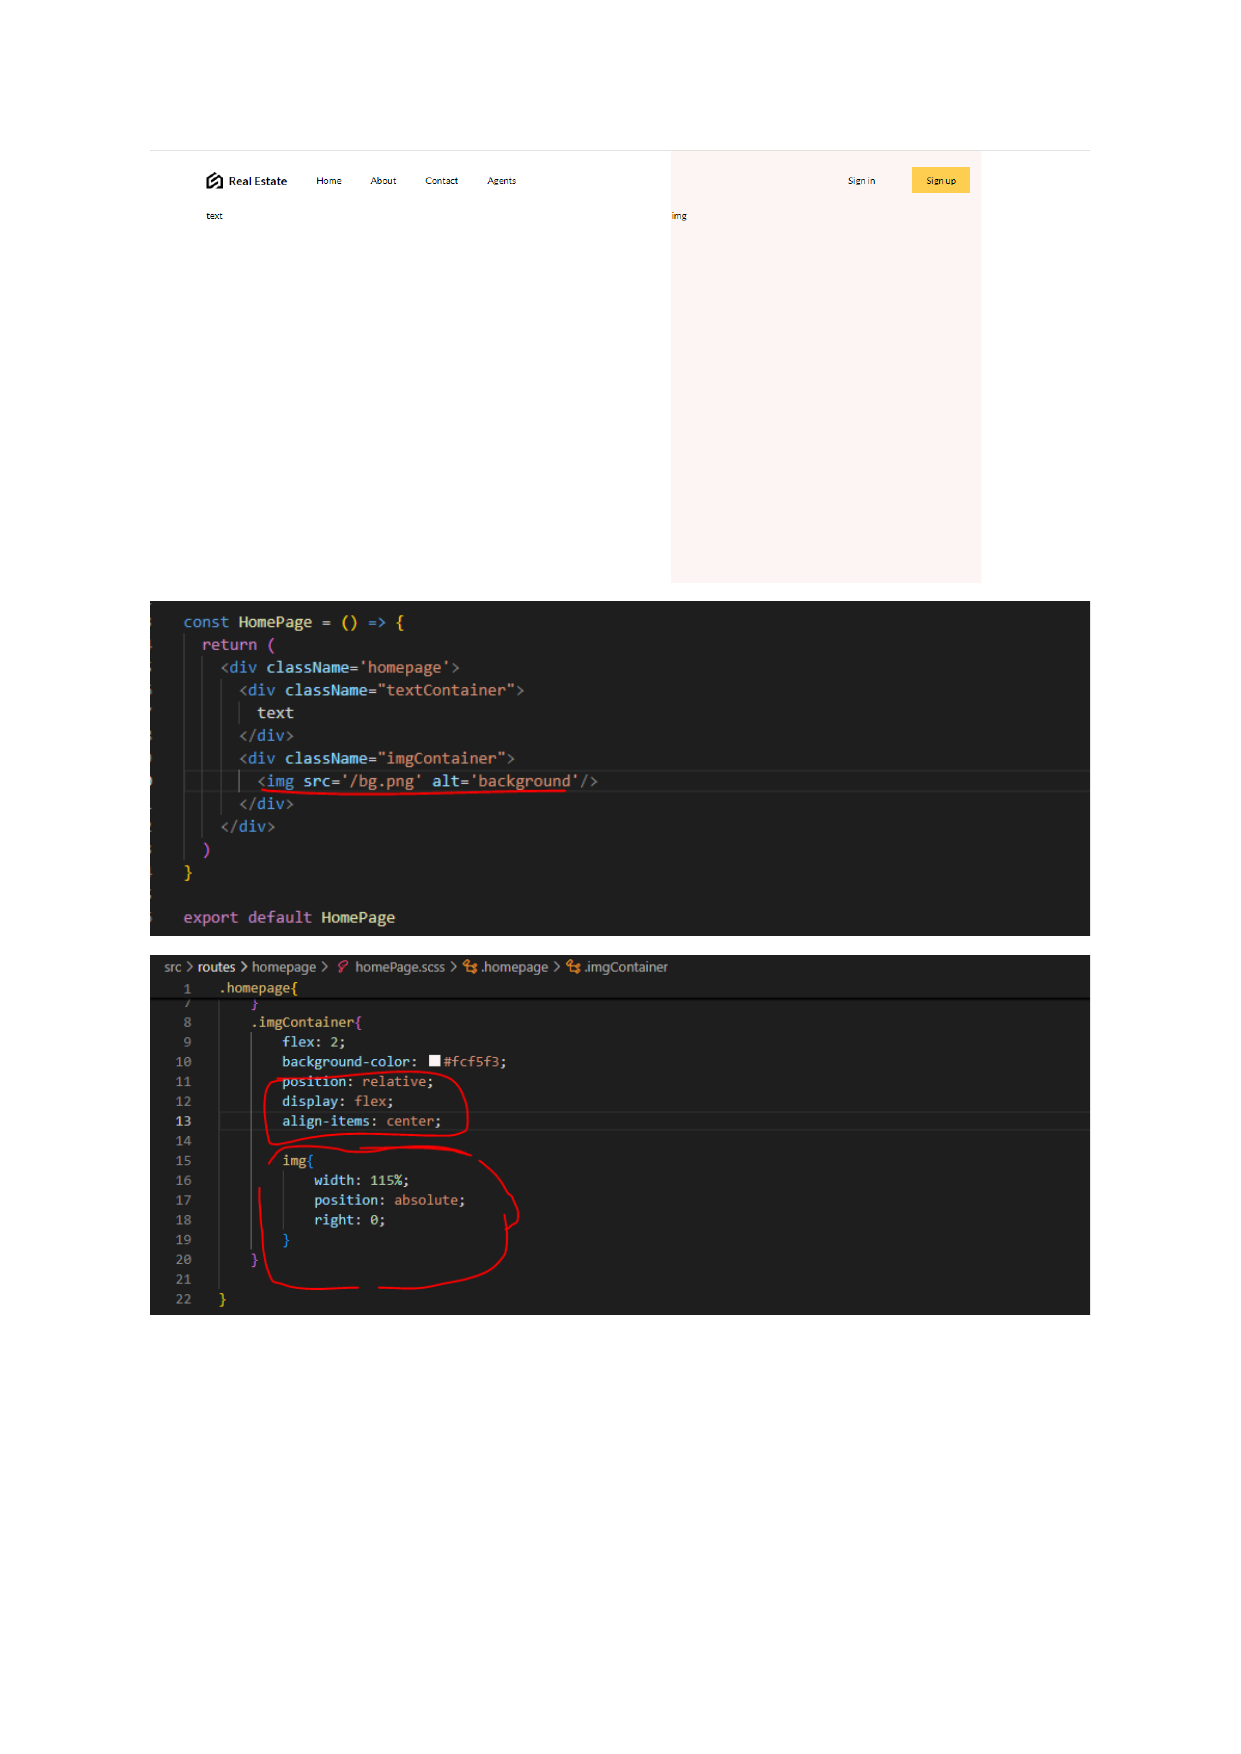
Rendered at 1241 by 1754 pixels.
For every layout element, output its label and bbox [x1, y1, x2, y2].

picture [150, 601, 1091, 936]
picture [150, 150, 1091, 583]
picture [150, 955, 1091, 1315]
